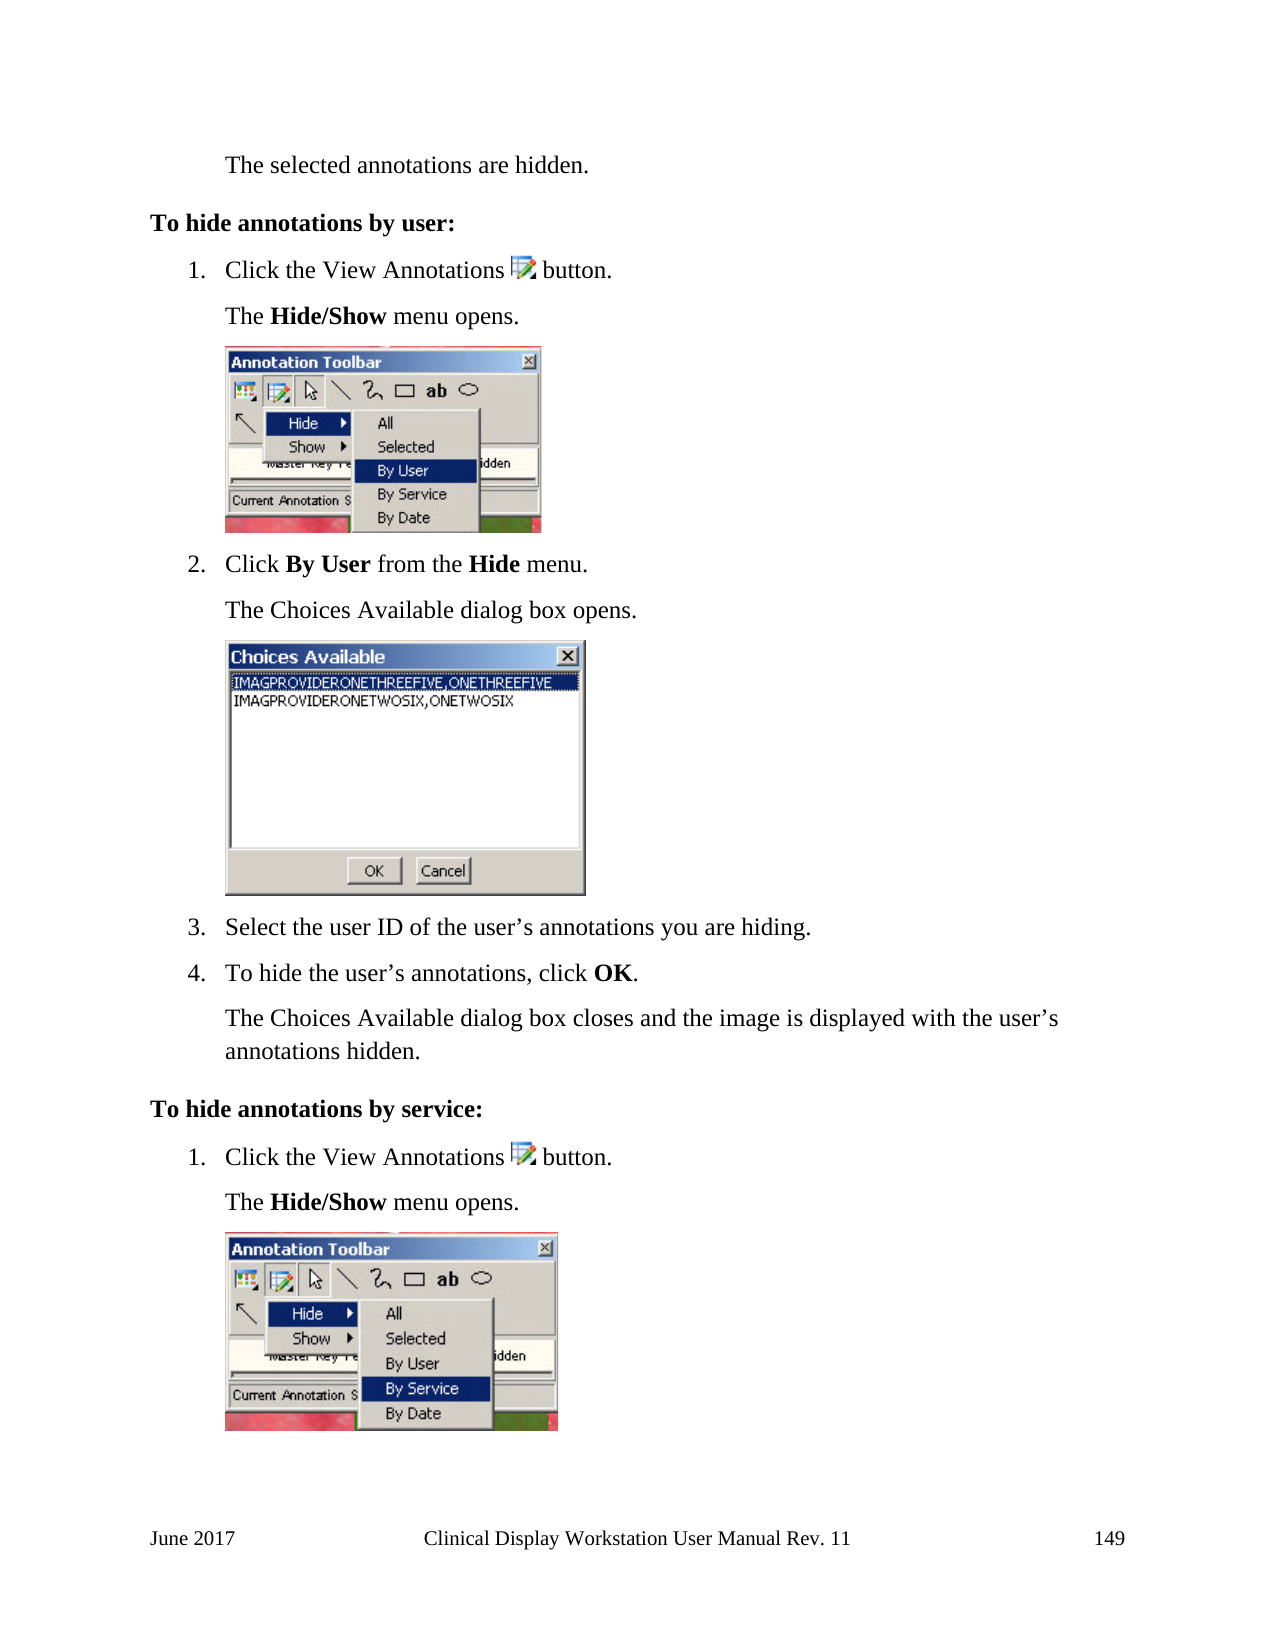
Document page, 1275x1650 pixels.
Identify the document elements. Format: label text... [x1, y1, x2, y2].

text The Hide/Show menu opens. [225, 301, 1125, 329]
picture [511, 1140, 537, 1165]
list To hide the user’s annotations, click OK. [187, 958, 1125, 987]
list Select the user ID of the user’s annotations you are hiding. [187, 912, 1125, 941]
picture [511, 253, 537, 279]
text The selected annotations are hidden. [225, 150, 1125, 179]
text The Choices Available dialog box closes and the image is displayed with the user’s annotations hidden. [225, 1003, 1125, 1065]
text The Hide/Show menu opens. [225, 1187, 1125, 1216]
text To hide annotations by service: [150, 1094, 1125, 1123]
text The Choices Available dialog box opens. [225, 595, 1125, 624]
picture [225, 346, 542, 533]
list Click the View Annotations button. [187, 1140, 1125, 1170]
text To hide annotations by user: [150, 208, 1125, 237]
list Click By User from the Hide menu. [187, 549, 1125, 578]
list Click the View Annotations button. [187, 253, 1125, 284]
picture [225, 1232, 559, 1431]
picture [225, 640, 586, 896]
